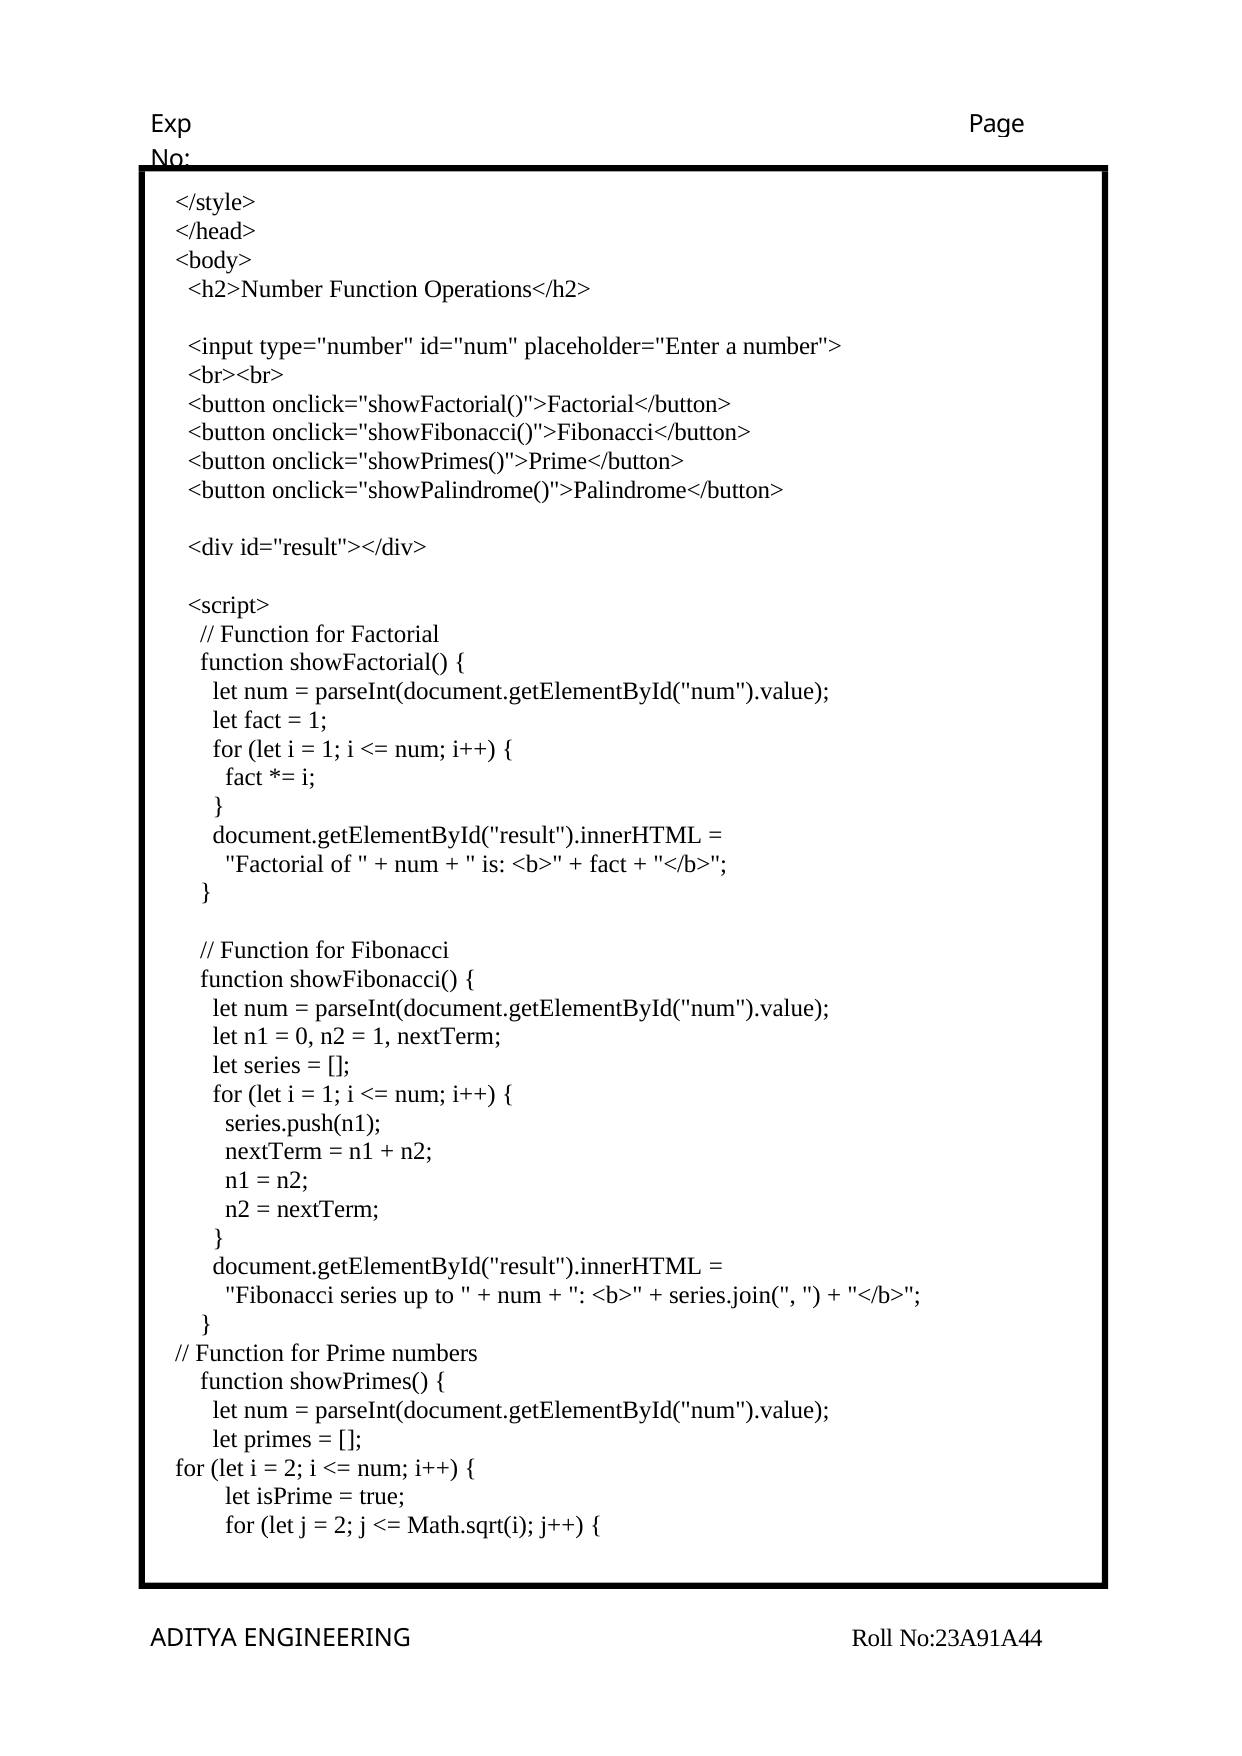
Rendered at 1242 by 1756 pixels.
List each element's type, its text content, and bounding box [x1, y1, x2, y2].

text } [212, 1223, 1109, 1251]
text let series = []; [212, 1050, 1109, 1079]
text <div id="result"></div> [187, 532, 1109, 561]
text <button onclick="showPalindrome()">Palindrome</button> [187, 475, 1109, 504]
text <script> [187, 590, 1109, 619]
text for (let i = 1; i <= num; i++) { series.push(n1); [212, 1079, 515, 1136]
text "Fibonacci series up to " + num + ": <b>" + series.join(", ") + "</b>"; [225, 1280, 1109, 1309]
text </head> [175, 216, 1109, 245]
text } [212, 791, 1109, 820]
text let num = parseInt(document.getElementById("num").value); let primes = []; [212, 1395, 841, 1453]
text for (let j = 2; j <= Math.sqrt(i); j++) { [225, 1510, 1109, 1539]
text // Function for Factorial function showFactorial() { [200, 619, 515, 676]
text <button onclick="showFactorial()">Factorial</button> [187, 389, 1109, 417]
text for (let i = 2; i <= num; i++) { let isPrime = true; [175, 1453, 480, 1510]
text document.getElementById("result").innerHTML = [212, 1251, 1109, 1280]
text for (let i = 1; i <= num; i++) { fact *= i; [212, 734, 515, 791]
text nextTerm = n1 + n2; n1 = n2; [225, 1136, 448, 1194]
text } [200, 1309, 1109, 1338]
text } [200, 877, 1109, 906]
text let num = parseInt(document.getElementById("num").value); let n1 = 0, n2 = 1, nextTerm; [212, 993, 841, 1050]
text <br><br> [187, 360, 1109, 389]
text <input type="number" id="num" placeholder="Enter a number"> [187, 331, 1109, 360]
text <button onclick="showFibonacci()">Fibonacci</button> [187, 417, 1109, 446]
text <body> [175, 245, 1109, 274]
text document.getElementById("result").innerHTML = "Factorial of " + num + " is: <b>" + fact + "</b>"; [212, 820, 749, 877]
text </style> [175, 187, 1109, 216]
text <button onclick="showPrimes()">Prime</button> [187, 446, 1109, 475]
text let num = parseInt(document.getElementById("num").value); let fact = 1; [212, 676, 841, 734]
text n2 = nextTerm; [225, 1194, 1109, 1223]
text // Function for Fibonacci function showFibonacci() { [200, 935, 515, 993]
text // Function for Prime numbers function showPrimes() { [175, 1338, 515, 1395]
text <h2>Number Function Operations</h2> [187, 274, 1109, 302]
